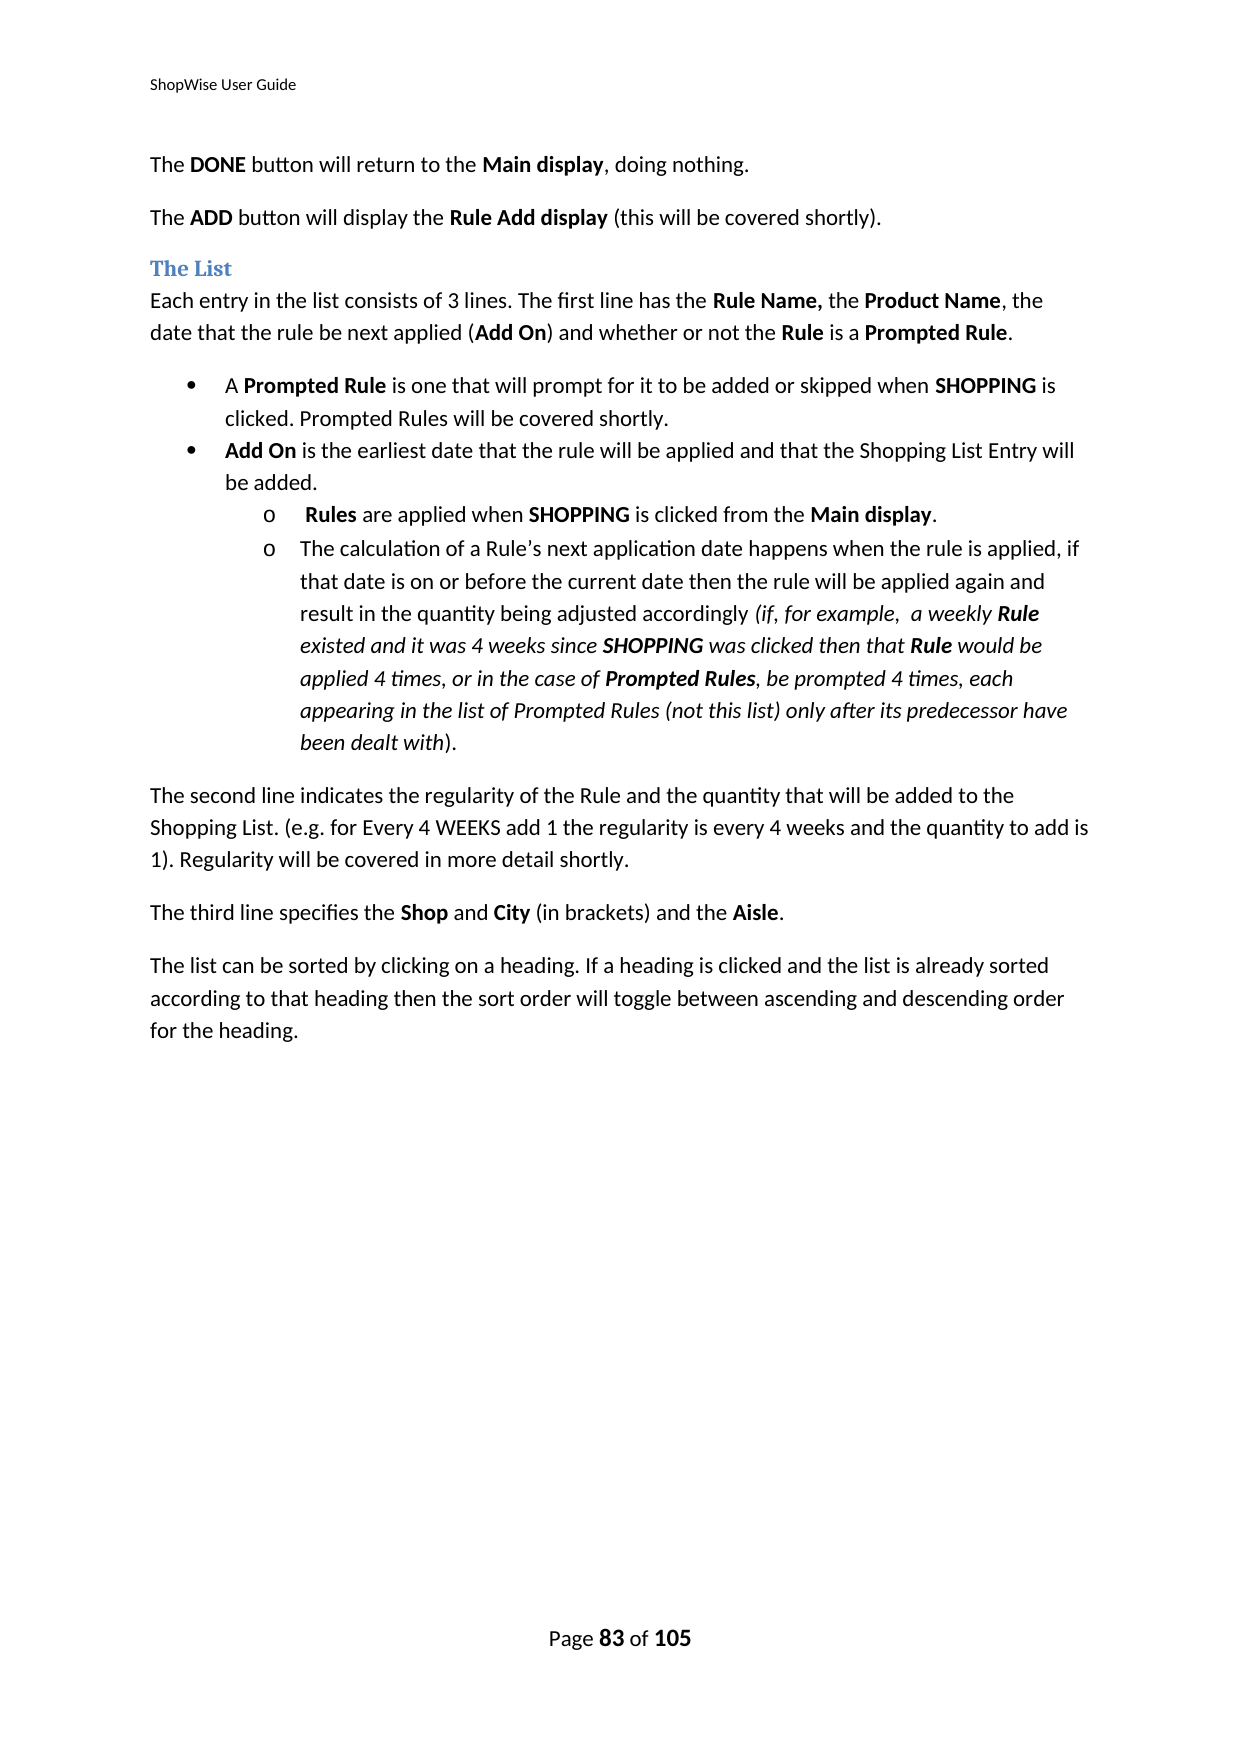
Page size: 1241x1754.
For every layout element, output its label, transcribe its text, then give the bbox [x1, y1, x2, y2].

subtitle The List [150, 256, 1090, 282]
text The second line indicates the regularity of the Rule and the quantity that will be added to the Shopping List. (e.g. for Every 4 WEEKS add 1 the regularity is every 4 weeks and the quantity to add is 1). Regularity will be covered in more detail shortly. [150, 781, 1090, 873]
list The calculation of a Rule’s next application date happens when the rule is applied, if that date is on or before the current date then the rule will be applied again and result in the quantity being adjusted accordingly (if, for example, a weekly Rule existed and it was 4 weeks since SHOPPING was clicked then that Rule would be applied 4 times, or in the case of Prompted Rules, be prompted 4 times, each appearing in the list of Prompted Rules (not this list) only after its predecessor have been dealt with). [262, 534, 1090, 756]
text The list can be sorted by clicking on a heading. If a heading is clicked and the list is already sorted according to that heading then the sort order will toggle between ascending and descending order for the heading. [150, 952, 1090, 1044]
list A Prompted Rule is one that will prompt for it to be added or skipped when SHOPPING is clicked. Prompted Rules will be covered shortly. [187, 372, 1090, 432]
text The third line specifies the Shop and City (in brackets) and the Aisle. [150, 898, 1090, 927]
list Add On is the earliest date that the rule will be applied and that the Shopping List Entry will be added. [187, 436, 1090, 496]
list Rules are applied when SHOPPING is clicked from the Main display. [262, 500, 1090, 529]
text The ADD button will display the Rule Add display (this will be covered shortly). [150, 203, 1090, 231]
text The DONE button will return to the Main display, doing nothing. [150, 150, 1090, 178]
text Each entry in the list consists of 3 lines. The first line has the Rule Name, the Product Name, the date that the rule be next applied (Add On) and whether or not the Rule is a Prompted Rule. [150, 286, 1090, 347]
